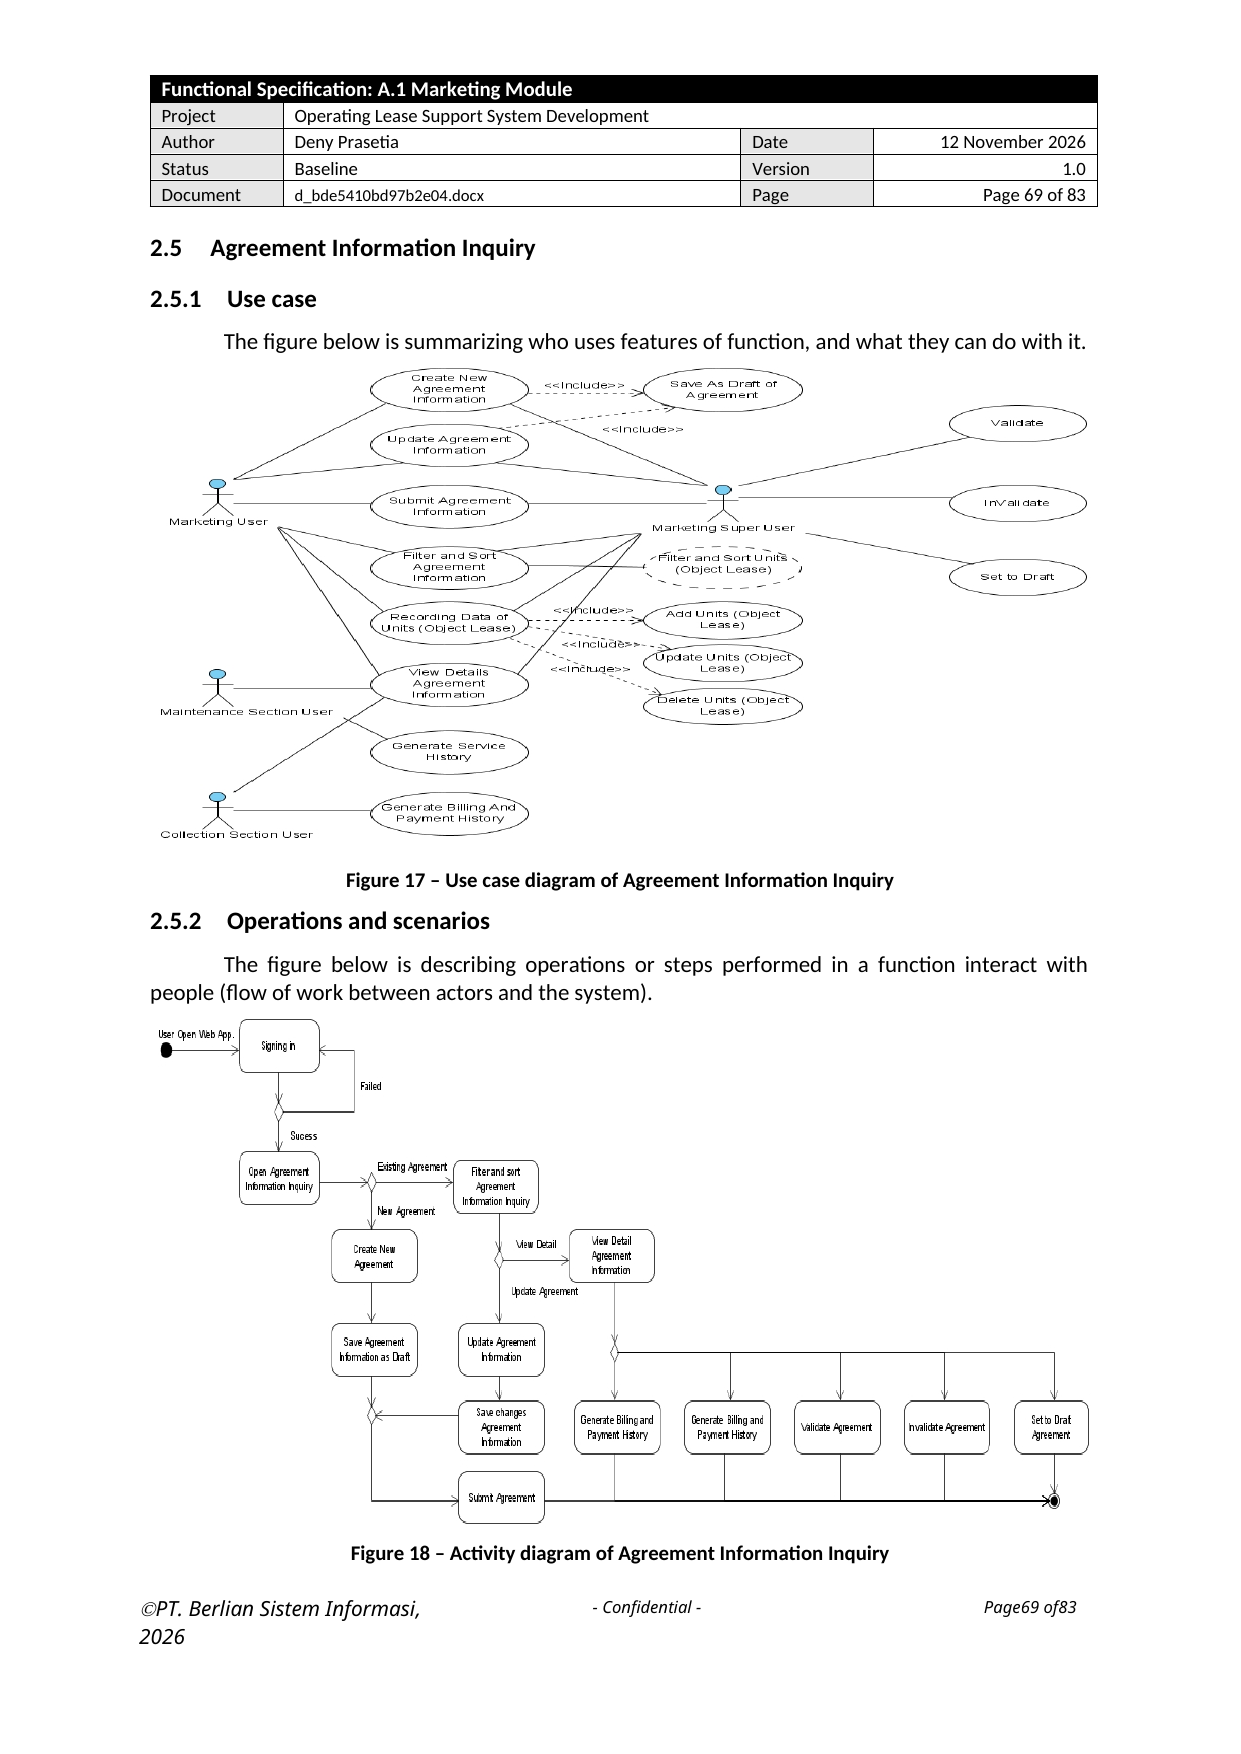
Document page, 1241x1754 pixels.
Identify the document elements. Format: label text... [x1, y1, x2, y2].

text The figure below is describing operations or steps performed in a function interact with people (flow of work between actors and the system). [150, 950, 1090, 1006]
text Figure 17 – Use case diagram of Agreement Information Inquiry [150, 868, 1090, 893]
text The figure below is summarizing who uses features of function, and what they can do with it. [150, 327, 1090, 355]
text Figure 18 – Activity diagram of Agreement Information Inquiry [150, 1540, 1090, 1566]
picture [150, 1018, 1091, 1528]
subtitle Operations and scenarios [150, 906, 1090, 936]
subtitle Use case [150, 283, 1090, 313]
subtitle Agreement Information Inquiry [150, 232, 1090, 263]
picture [150, 367, 1091, 843]
